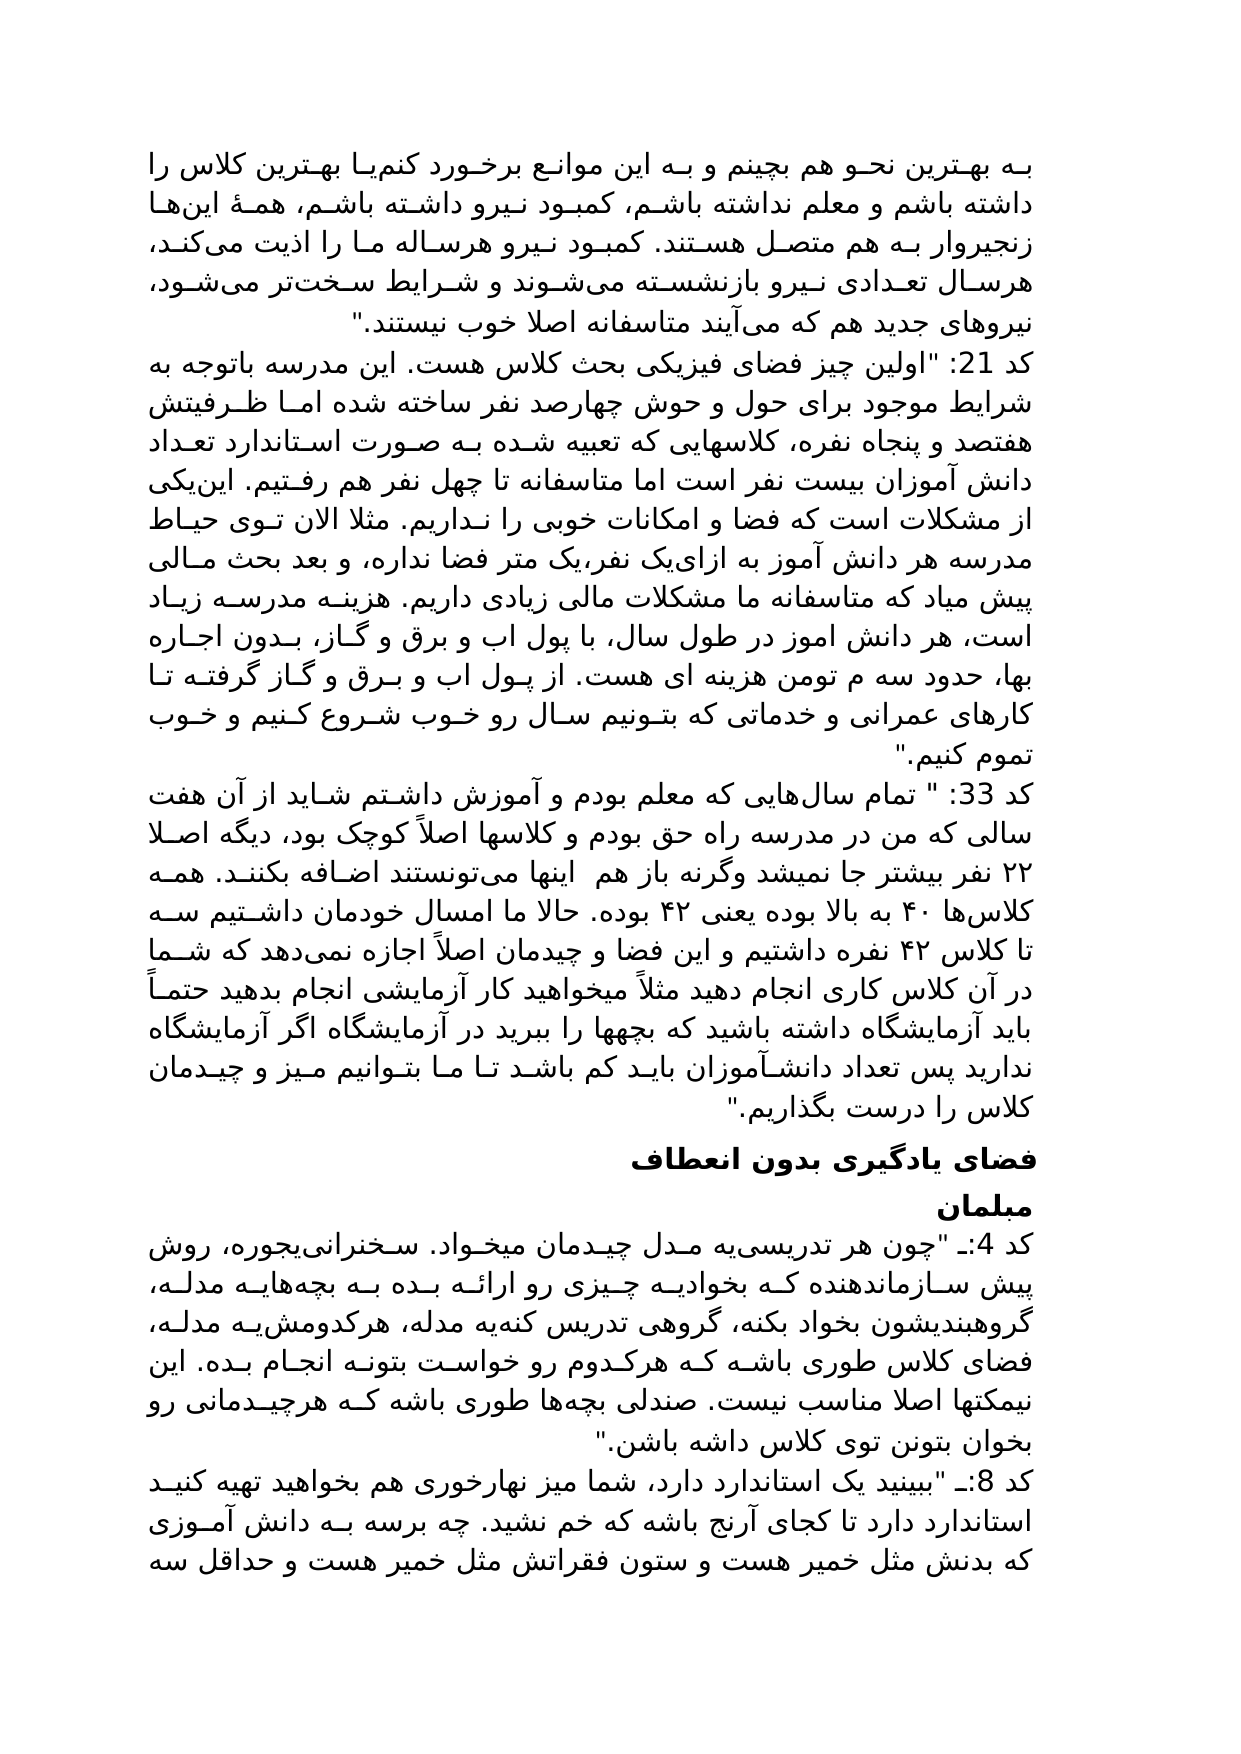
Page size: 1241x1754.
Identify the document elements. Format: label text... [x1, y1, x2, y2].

text فضای یادگیری بدون انعطاف [148, 1143, 1038, 1177]
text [148, 1463, 1033, 1577]
text مبلمان [148, 1189, 1033, 1223]
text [148, 148, 1033, 339]
text کد 4: "چون هر تدریسی‌یه مدل چیدمان میخواد. سخنرانی‌یجوره، روش پیش سازماندهنده که بخواد‌یه چیزی رو ارائه بده به بچه‌ها‌یه مدله، گروهبندیشون بخواد بکنه، گروهی تدریس کنه‌یه مدله، هرکدومش‌یه مدله، فضای کلاس طوری باشه که هرکدوم رو خواست بتونه انجام بده. این نیمکتها اصلا مناسب نیست. صندلی بچه‌ها طوری باشه که هرچیدمانی رو بخوان بتونن توی کلاس داشه باشن." [148, 1226, 1033, 1458]
text کد 33: " تمام سال‌هایی که معلم بودم و آموزش داشتم شاید از آن هفت سالی که من در مدرسه راه حق بودم و کلاسها اصلاً کوچک بود، دیگه اصلا ۲۲ نفر بیشتر جا نمیشد وگرنه باز هم اینها می‌تونستند اضافه بکنند. همه کلاس‌ها ۴۰ به بالا بوده یعنی ۴۲ بوده. حالا ما امسال خودمان داشتیم سه تا کلاس ۴۲ نفره داشتیم و این فضا و چیدمان اصلاً اجازه نمی‌دهد که شما در آن کلاس کاری انجام دهید مثلاً میخواهید کار آزمایشی انجام بدهید حتماً باید آزمایشگاه داشته باشید که بچهها را ببرید در آزمایشگاه اگر آزمایشگاه ندارید پس تعداد دانشآموزان باید کم باشد تا ما بتوانیم میز و چیدمان کلاس را درست بگذاریم." [148, 777, 1033, 1125]
text کد 21: "اولین چیز فضای فیزیکی بحث کلاس هست. این مدرسه باتوجه به شرایط موجود برای حول و حوش چهارصد نفر ساخته شده اما ظرفیتش هفتصد و پنجاه نفره، کلاسهایی که تعبیه شده به صورت استاندارد تعداد دانش آموزان بیست نفر است اما متاسفانه تا چهل نفر هم رفتیم. این‌یکی از مشکلات است که فضا و امکانات خوبی را نداریم. مثلا الان توی حیاط مدرسه هر دانش آموز به ازای‌یک نفر،‌یک متر فضا نداره، و بعد بحث مالی پیش میاد که متاسفانه ما مشکلات مالی زیادی داریم. هزینه مدرسه زیاد است، هر دانش اموز در طول سال، با پول اب و برق و گاز، بدون اجاره بها، حدود سه م تومن هزینه ای هست. از پول اب و برق و گاز گرفته تا کارهای عمرانی و خدماتی که بتونیم سال رو خوب شروع کنیم و خوب تموم کنیم." [148, 345, 1033, 772]
